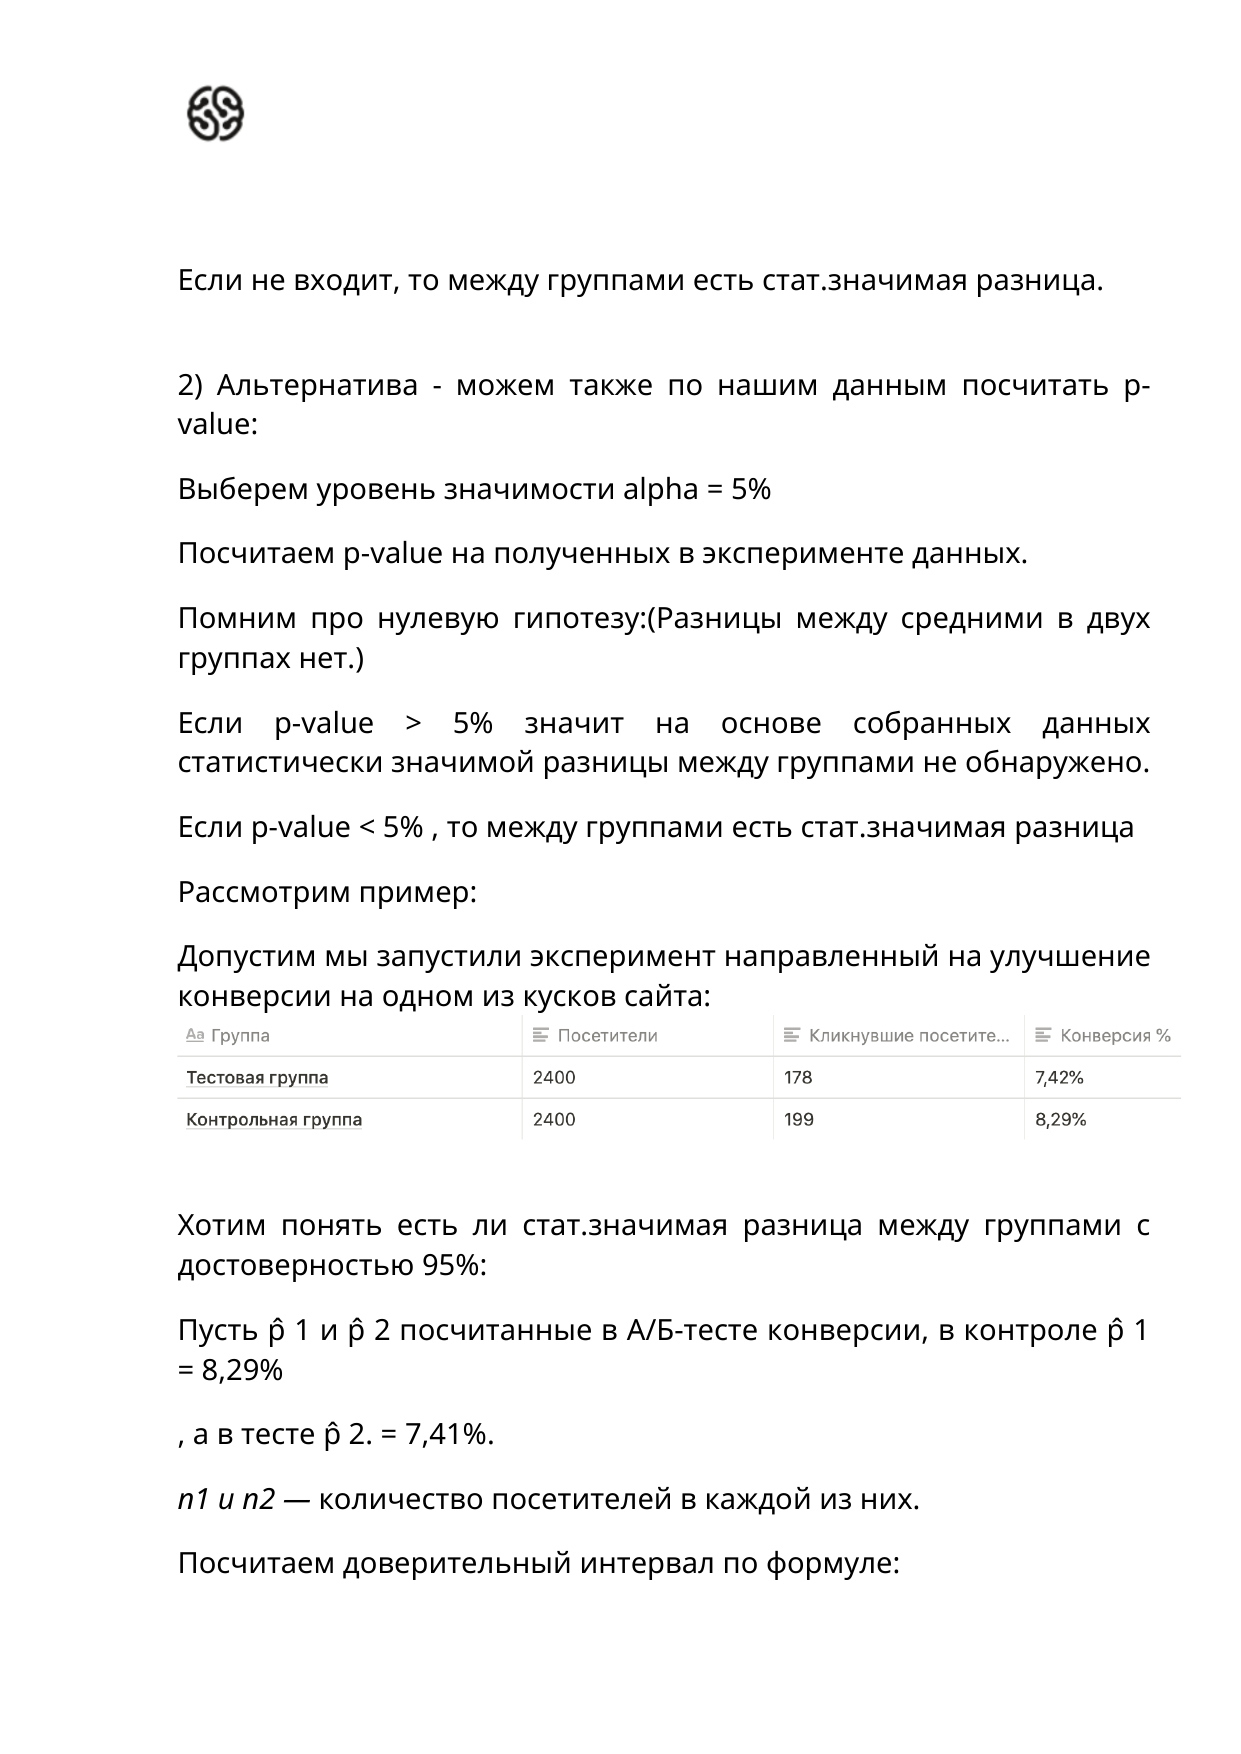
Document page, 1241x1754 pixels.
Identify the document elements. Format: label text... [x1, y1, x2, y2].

text Посчитаем доверительный интервал по формуле: [177, 1543, 1152, 1582]
text , а в тесте p̂ 2. = 7,41%. [177, 1413, 1152, 1453]
picture [177, 1015, 1182, 1140]
text Хотим понять есть ли стат.значимая разница между группами с достоверностью 95%: [177, 1205, 1152, 1284]
text n1 и n2 — количество посетителей в каждой из них. [177, 1478, 1152, 1518]
text Рассмотрим пример: [177, 871, 1152, 911]
text Если p-value < 5% , то между группами есть стат.значимая разница [177, 806, 1152, 846]
text Если не входит, то между группами есть стат.значимая разница. [177, 259, 1152, 299]
text Выберем уровень значимости alpha = 5% [177, 468, 1152, 508]
text Посчитаем p-value на полученных в эксперименте данных. [177, 533, 1152, 572]
text Пусть p̂ 1 и p̂ 2 посчитанные в A/Б-тесте конверсии, в контроле p̂ 1 = 8,29% [177, 1309, 1152, 1388]
text Допустим мы запустили эксперимент направленный на улучшение конверсии на одном из кусков сайта: [177, 936, 1152, 1015]
picture [177, 73, 248, 155]
text Если p-value > 5% значит на основе собранных данных статистически значимой разницы между группами не обнаружено. [177, 702, 1152, 781]
text 2) Альтернатива - можем также по нашим данным посчитать p-value: [177, 364, 1152, 443]
text Помним про нулевую гипотезу:(Разницы между средними в двух группах нет.) [177, 597, 1152, 677]
